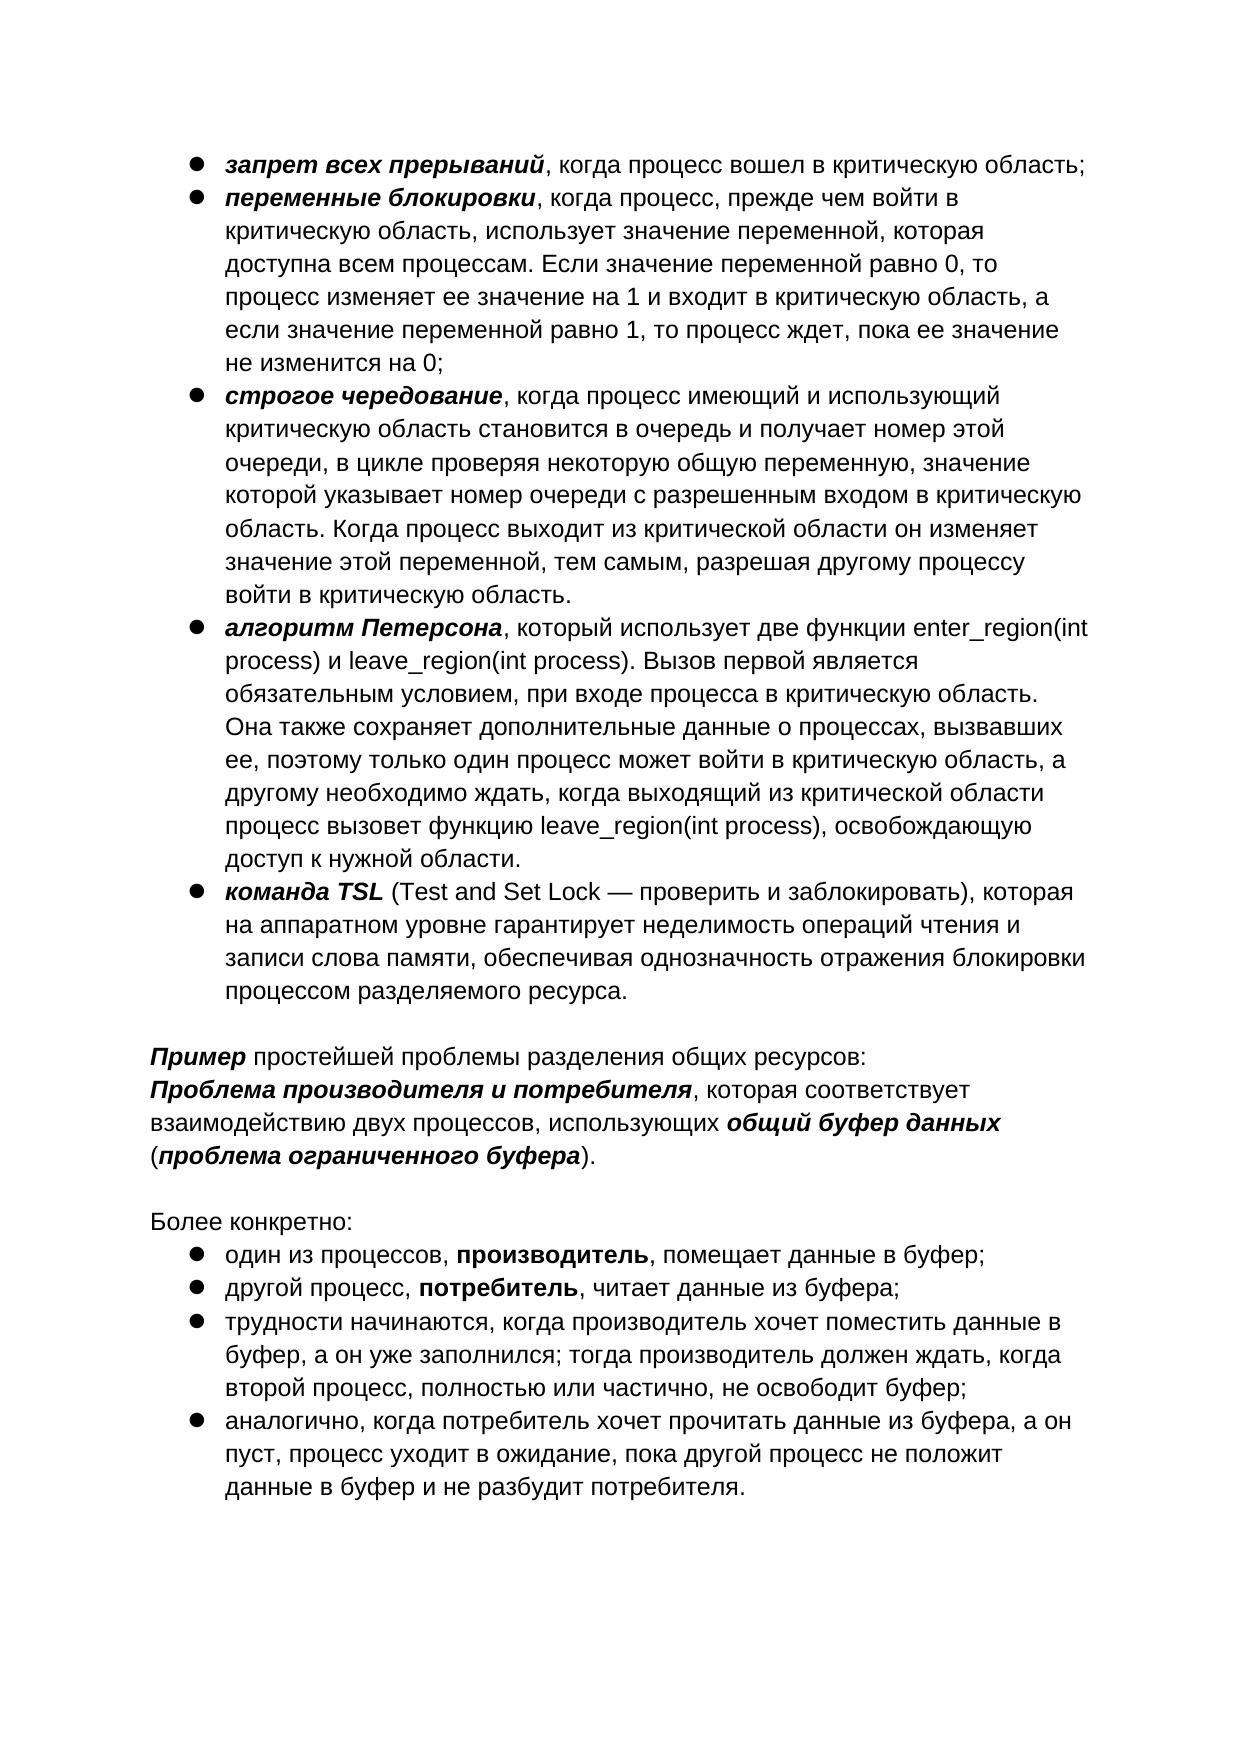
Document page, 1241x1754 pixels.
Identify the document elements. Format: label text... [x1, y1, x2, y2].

list один из процессов, производитель, помещает данные в буфер; [187, 1240, 1090, 1269]
list трудности начинаются, когда производитель хочет поместить данные в буфер, а он уже заполнился; тогда производитель должен ждать, когда второй процесс, полностью или частично, не освободит буфер; [187, 1306, 1090, 1401]
text Проблема производителя и потребителя, которая соответствует взаимодействию двух процессов, использующих общий буфер данных (проблема ограниченного буфера). [150, 1075, 1090, 1170]
list алгоритм Петерсона, который использует две функции enter_region(int process) и leave_region(int process). Вызов первой является обязательным условием, при входе процесса в критическую область. Она также сохраняет дополнительные данные о процессах, вызвавших ее, поэтому только один процесс может войти в критическую область, а другому необходимо ждать, когда выходящий из критической области процесс вызовет функцию leave_region(int process), освобождающую доступ к нужной области. [187, 613, 1090, 873]
list переменные блокировки, когда процесс, прежде чем войти в критическую область, использует значение переменной, которая доступна всем процессам. Если значение переменной равно 0, то процесс изменяет ее значение на 1 и входит в критическую область, а если значение переменной равно 1, то процесс ждет, пока ее значение не изменится на 0; [187, 183, 1090, 377]
list другой процесс, потребитель, читает данные из буфера; [187, 1273, 1090, 1302]
list команда TSL (Test and Set Lock — проверить и заблокировать), которая на аппаратном уровне гарантирует неделимость операций чтения и записи слова памяти, обеспечивая однозначность отражения блокировки процессом разделяемого ресурса. [187, 877, 1090, 1005]
list аналогично, когда потребитель хочет прочитать данные из буфера, а он пуст, процесс уходит в ожидание, пока другой процесс не положит данные в буфер и не разбудит потребителя. [187, 1406, 1090, 1501]
text Более конкретно: [150, 1207, 1090, 1236]
text Пример простейшей проблемы разделения общих ресурсов: [150, 1042, 1090, 1071]
list запрет всех прерываний, когда процесс вошел в критическую область; [187, 150, 1090, 179]
list строгое чередование, когда процесс имеющий и использующий критическую область становится в очередь и получает номер этой очереди, в цикле проверяя некоторую общую переменную, значение которой указывает номер очереди с разрешенным входом в критическую область. Когда процесс выходит из критической области он изменяет значение этой переменной, тем самым, разрешая другому процессу войти в критическую область. [187, 381, 1090, 608]
